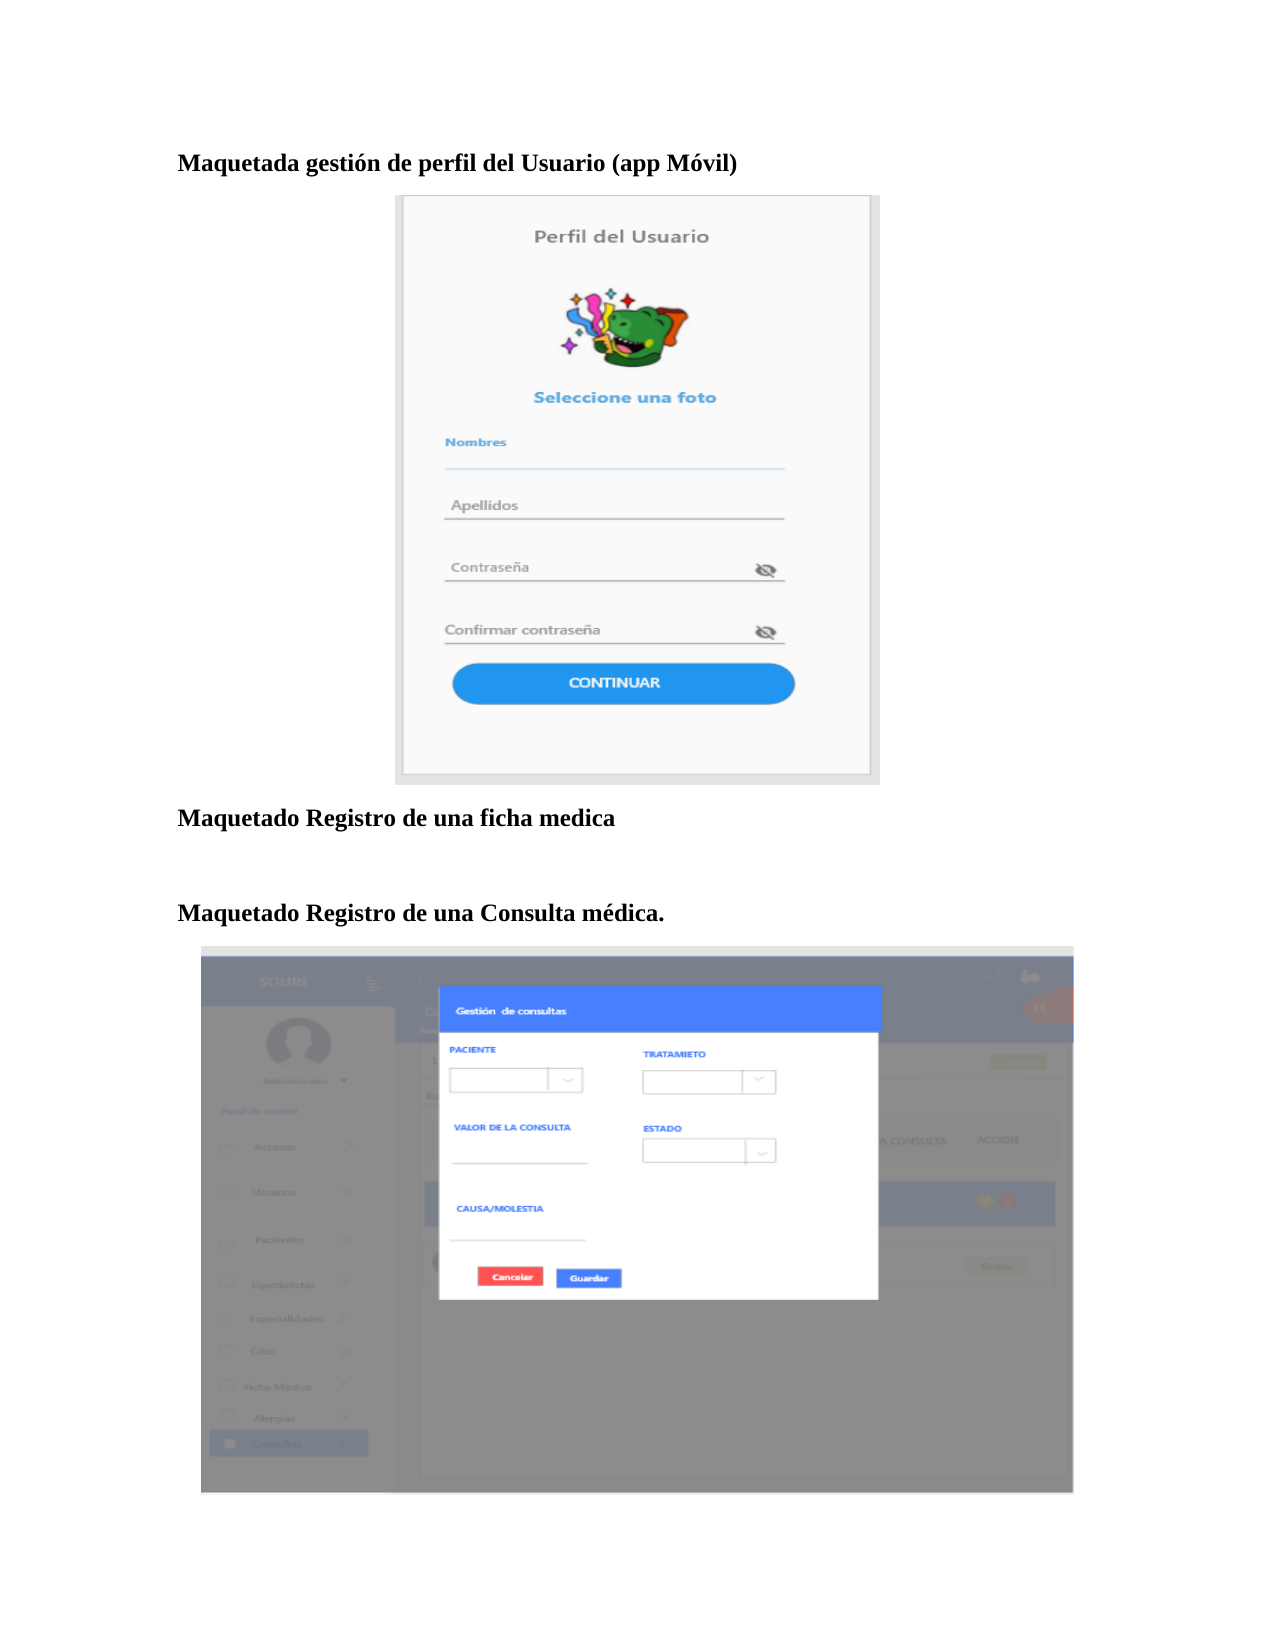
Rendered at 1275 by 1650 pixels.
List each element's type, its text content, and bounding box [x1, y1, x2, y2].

text Maquetado Registro de una Consulta médica. [177, 898, 1098, 927]
picture [395, 195, 880, 785]
picture [201, 946, 1074, 1495]
text Maquetada gestión de perfil del Usuario (app Móvil) [177, 148, 1098, 176]
text Maquetado Registro de una ficha medica [177, 803, 1098, 832]
